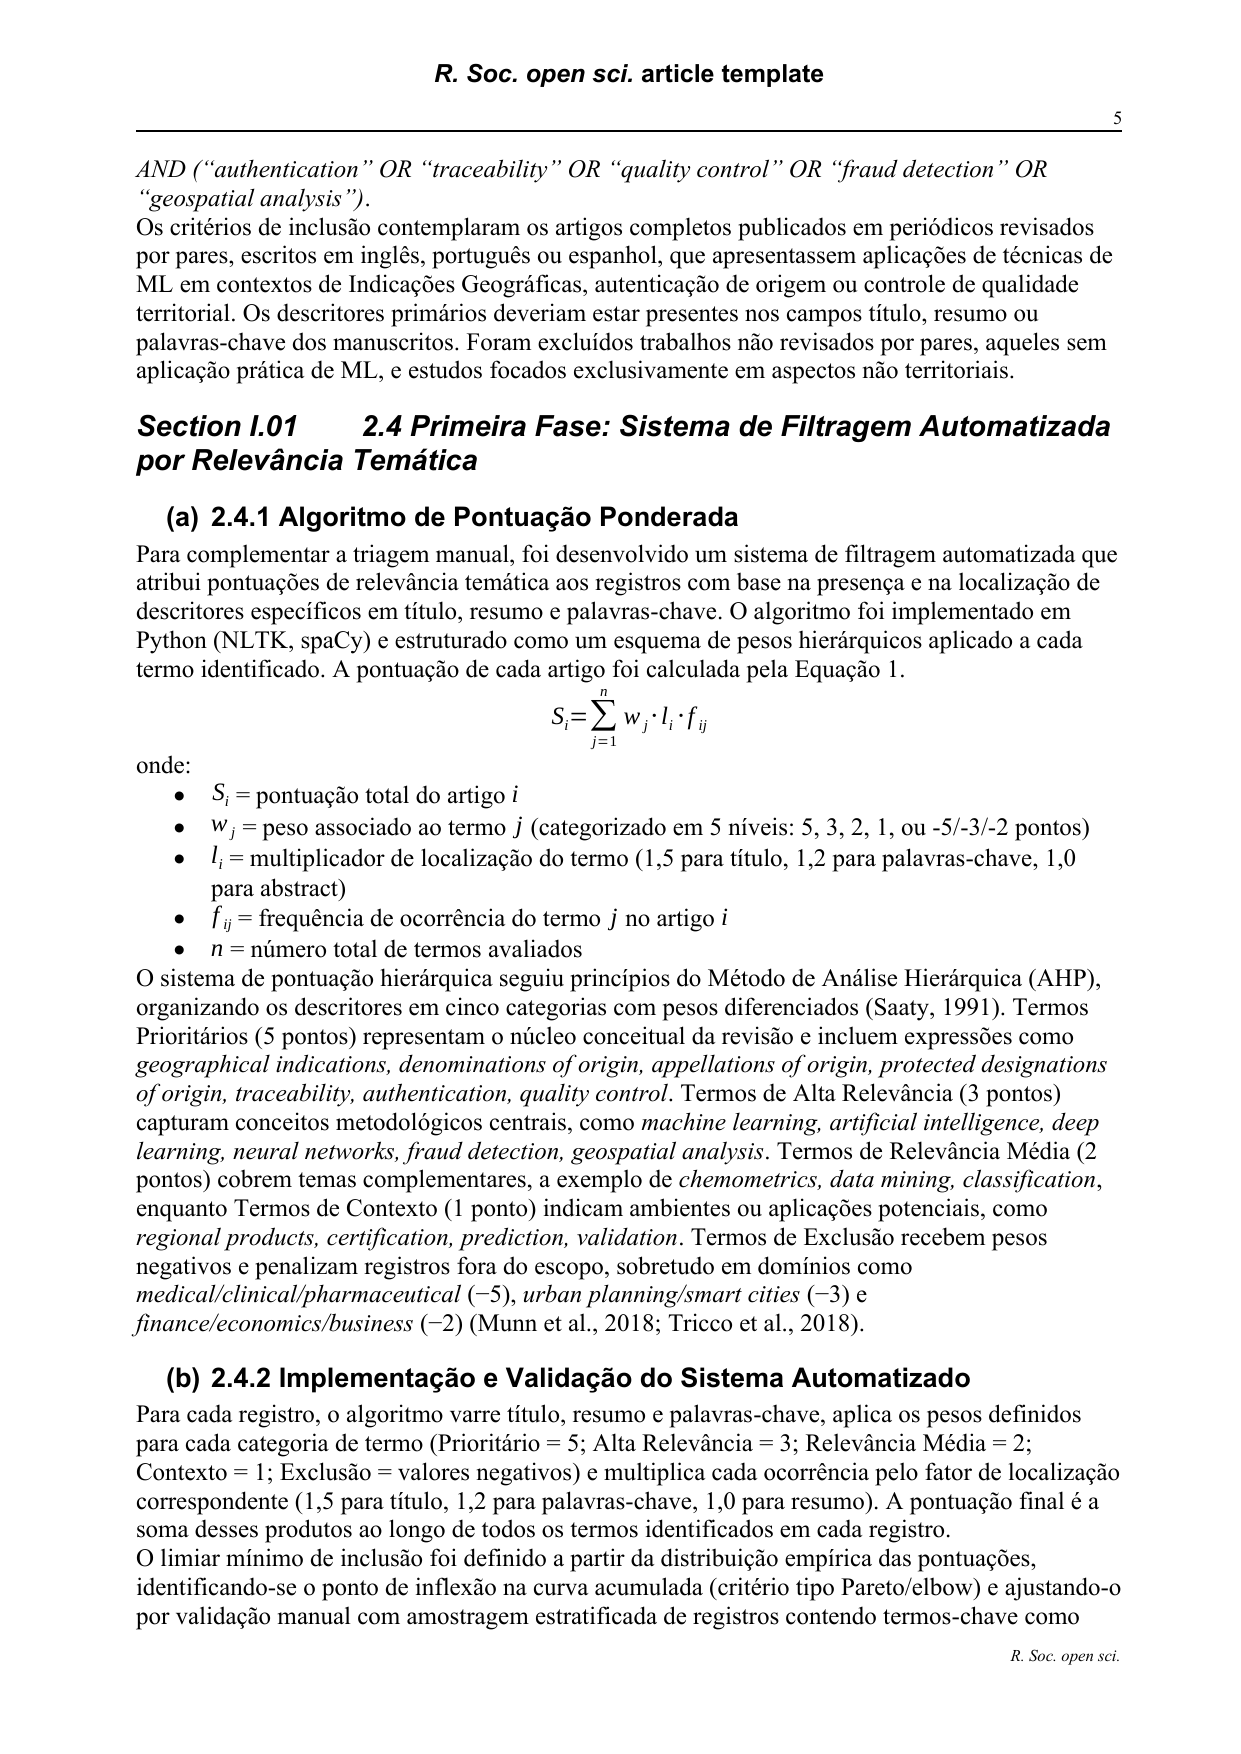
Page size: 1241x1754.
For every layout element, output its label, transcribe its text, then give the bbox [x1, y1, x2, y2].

subtitle 2.4.1 Algoritmo de Pontuação Ponderada [166, 501, 1122, 532]
list = número total de termos avaliados [173, 933, 1122, 963]
text onde: [136, 750, 1122, 778]
text O sistema de pontuação hierárquica seguiu princípios do Método de Análise Hierárquica (AHP), organizando os descritores em cinco categorias com pesos diferenciados (Saaty, 1991). Termos Prioritários (5 pontos) representam o núcleo conceitual da revisão e incluem expressões como geographical indications, denominations of origin, appellations of origin, protected designations of origin, traceability, authentication, quality control. Termos de Alta Relevância (3 pontos) capturam conceitos metodológicos centrais, como machine learning, artificial intelligence, deep learning, neural networks, fraud detection, geospatial analysis. Termos de Relevância Média (2 pontos) cobrem temas complementares, a exemplo de chemometrics, data mining, classification, enquanto Termos de Contexto (1 ponto) indicam ambientes ou aplicações potenciais, como regional products, certification, prediction, validation. Termos de Exclusão recebem pesos negativos e penalizam registros fora do escopo, sobretudo em domínios como medical/clinical/pharmaceutical (−5), urban planning/smart cities (−3) e finance/economics/business (−2) (Munn et al., 2018; Tricco et al., 2018). [136, 963, 1122, 1337]
subtitle 2.4.2 Implementação e Validação do Sistema Automatizado [166, 1362, 1122, 1393]
text Para cada registro, o algoritmo varre título, resumo e palavras‑chave, aplica os pesos definidos para cada categoria de termo (Prioritário = 5; Alta Relevância = 3; Relevância Média = 2; Contexto = 1; Exclusão = valores negativos) e multiplica cada ocorrência pelo fator de localização correspondente (1,5 para título, 1,2 para palavras‑chave, 1,0 para resumo). A pontuação final é a soma desses produtos ao longo de todos os termos identificados em cada registro. [136, 1399, 1122, 1543]
list = frequência de ocorrência do termo no artigo [173, 901, 1122, 933]
text Para complementar a triagem manual, foi desenvolvido um sistema de filtragem automatizada que atribui pontuações de relevância temática aos registros com base na presença e na localização de descritores específicos em título, resumo e palavras‑chave. O algoritmo foi implementado em Python (NLTK, spaCy) e estruturado como um esquema de pesos hierárquicos aplicado a cada termo identificado. A pontuação de cada artigo foi calculada pela Equação 1. [136, 539, 1122, 682]
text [136, 1543, 1122, 1629]
text Os critérios de inclusão contemplaram os artigos completos publicados em periódicos revisados por pares, escritos em inglês, português ou espanhol, que apresentassem aplicações de técnicas de ML em contextos de Indicações Geográficas, autenticação de origem ou controle de qualidade territorial. Os descritores primários deveriam estar presentes nos campos título, resumo ou palavras-chave dos manuscritos. Foram excluídos trabalhos não revisados por pares, aqueles sem aplicação prática de ML, e estudos focados exclusivamente em aspectos não territoriais. [136, 212, 1122, 384]
list = pontuação total do artigo [173, 778, 1122, 810]
list = peso associado ao termo (categorizado em 5 níveis: 5, 3, 2, 1, ou -5/-3/-2 pontos) [173, 810, 1122, 841]
list = multiplicador de localização do termo (1,5 para título, 1,2 para palavras‑chave, 1,0 para abstract) [173, 841, 1122, 901]
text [136, 154, 1122, 212]
subtitle 2.4 Primeira Fase: Sistema de Filtragem Automatizada por Relevância Temática [136, 409, 1122, 476]
